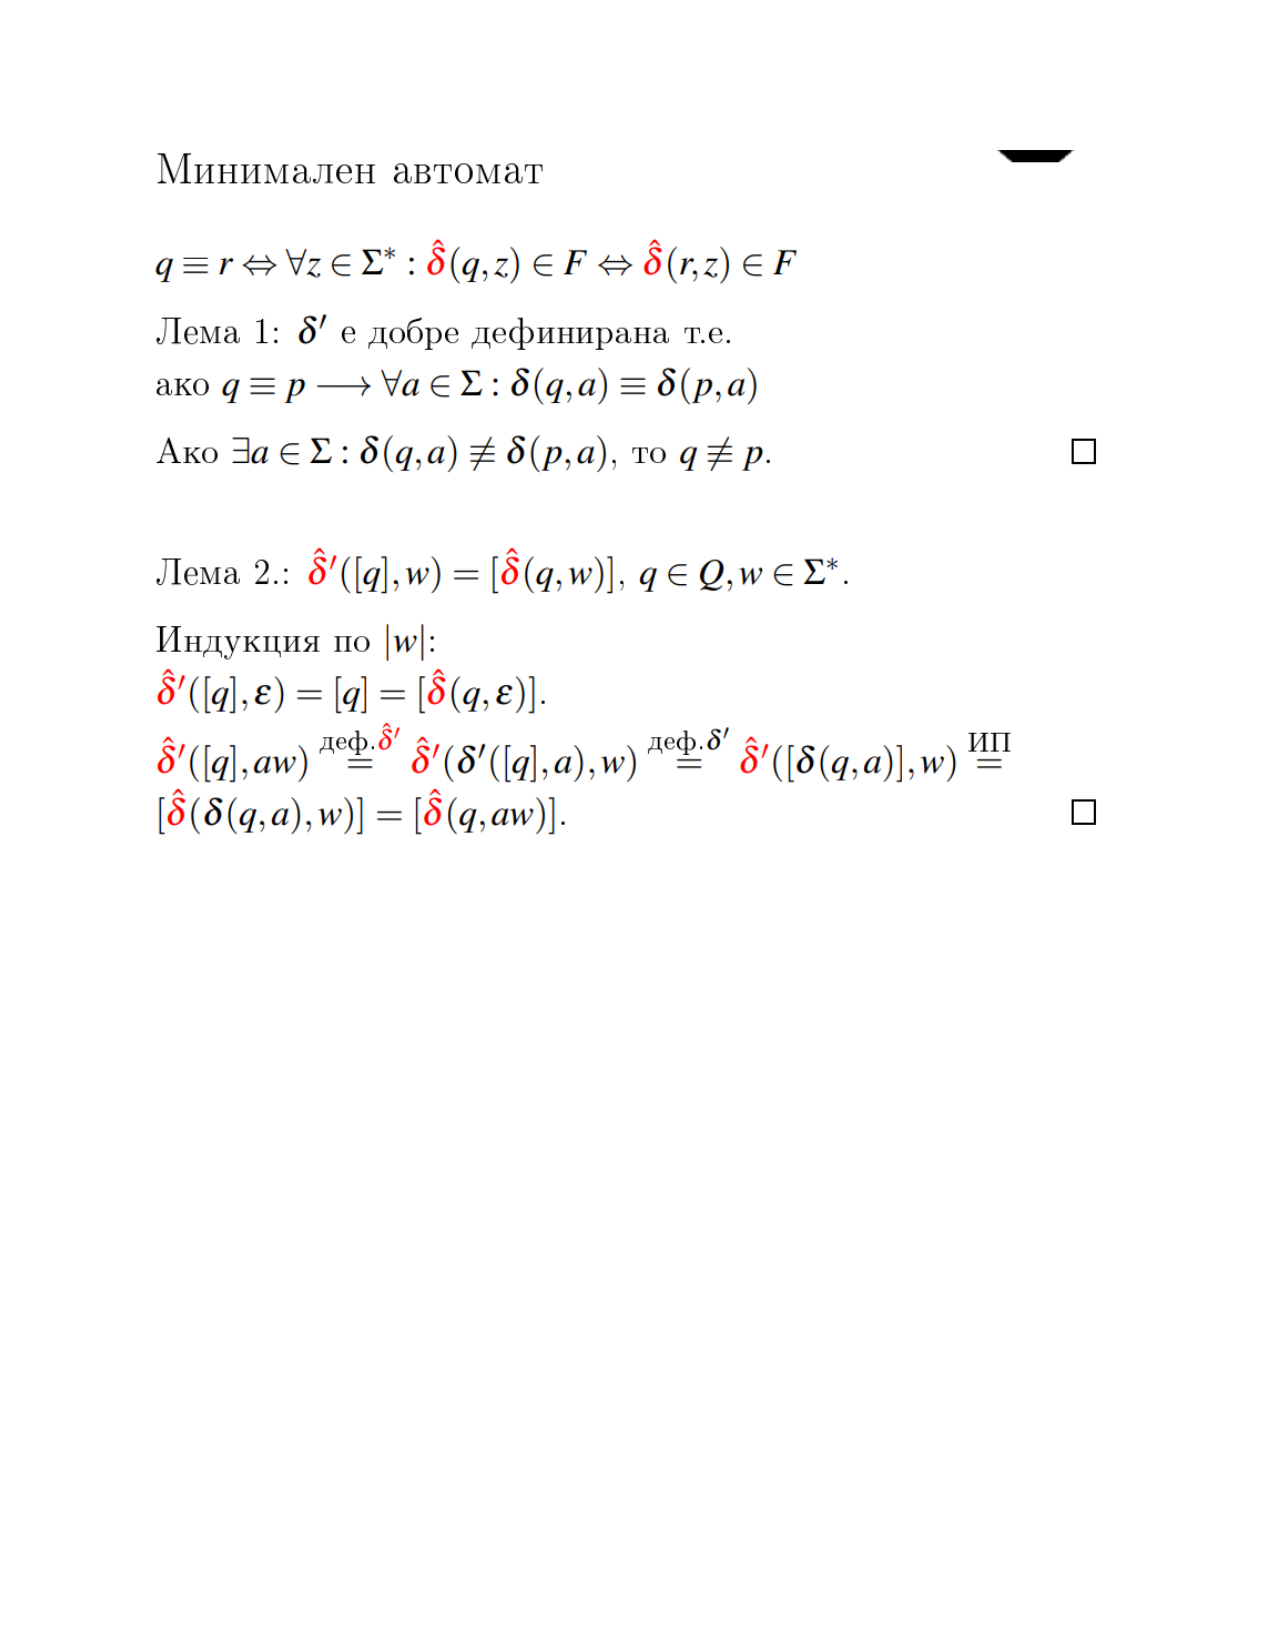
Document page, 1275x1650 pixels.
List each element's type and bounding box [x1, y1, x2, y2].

picture [150, 150, 1125, 856]
